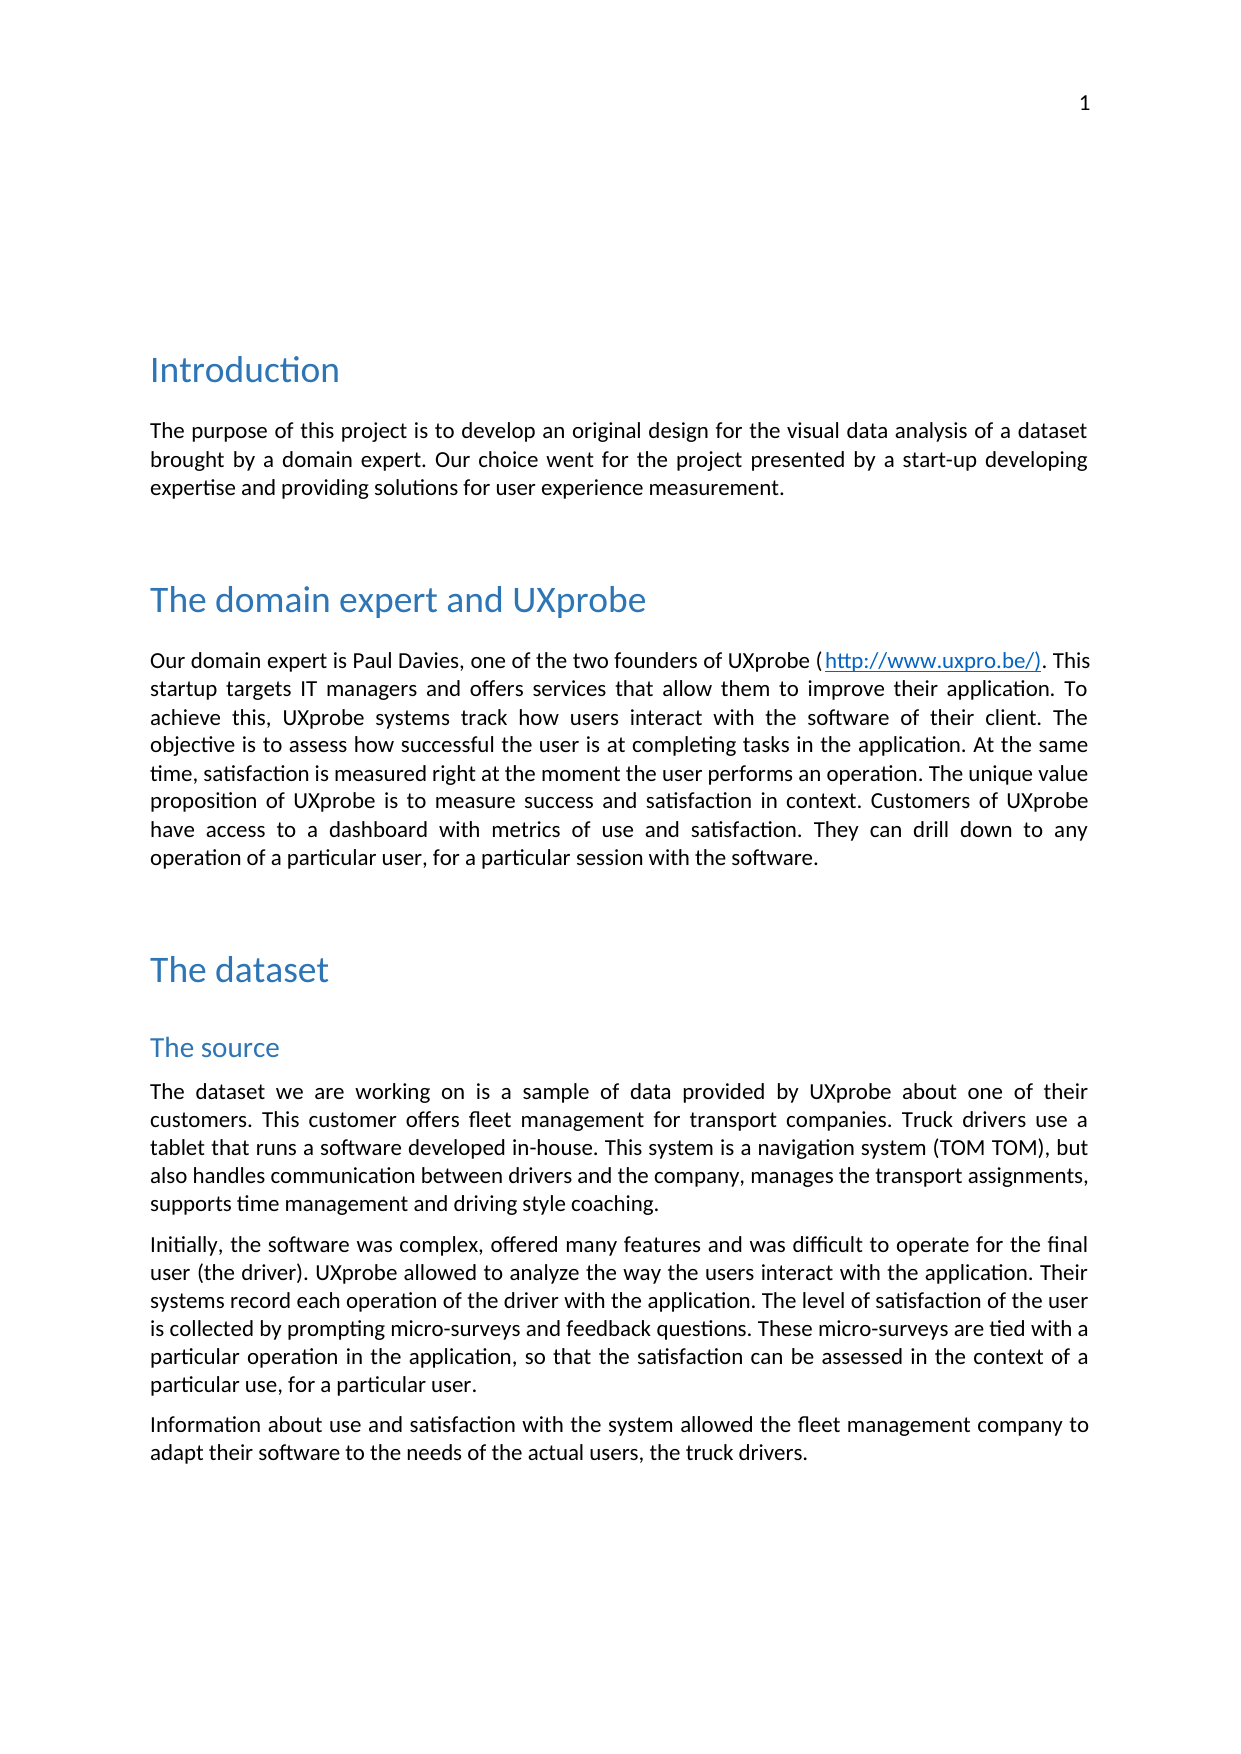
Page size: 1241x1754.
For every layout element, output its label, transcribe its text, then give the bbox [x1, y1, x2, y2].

subtitle The dataset [150, 946, 1090, 992]
text Initially, the software was complex, offered many features and was difficult to operate for the final user (the driver). UXprobe allowed to analyze the way the users interact with the application. Their systems record each operation of the driver with the application. The level of satisfaction of the user is collected by prompting micro-surveys and feedback questions. These micro-surveys are tied with a particular operation in the application, so that the satisfaction can be assessed in the context of a particular use, for a particular user. [150, 1230, 1090, 1398]
text Our domain expert is Paul Davies, one of the two founders of UXprobe (http://www.uxpro.be/). This startup targets IT managers and offers services that allow them to improve their application. To achieve this, UXprobe systems track how users interact with the software of their client. The objective is to assess how successful the user is at completing tasks in the application. At the same time, satisfaction is measured right at the moment the user performs an operation. The unique value proposition of UXprobe is to measure success and satisfaction in context. Customers of UXprobe have access to a dashboard with metrics of use and satisfaction. They can drill down to any operation of a particular user, for a particular session with the software. [150, 647, 1090, 871]
subtitle The domain expert and UXprobe [150, 576, 1090, 622]
subtitle Introduction [150, 346, 1090, 392]
text The purpose of this project is to develop an original design for the visual data analysis of a dataset brought by a domain expert. Our choice went for the project presented by a start-up developing expertise and providing solutions for user experience measurement. [150, 417, 1090, 501]
text The dataset we are working on is a sample of data provided by UXprobe about one of their customers. This customer offers fleet management for transport companies. Truck drivers use a tablet that runs a software developed in-house. This system is a navigation system (TOM TOM), but also handles communication between drivers and the company, manages the transport assignments, supports time management and driving style coaching. [150, 1077, 1090, 1217]
text Information about use and satisfaction with the system allowed the fleet management company to adapt their software to the needs of the actual users, the truck drivers. [150, 1410, 1090, 1466]
subtitle The source [150, 1029, 1090, 1065]
